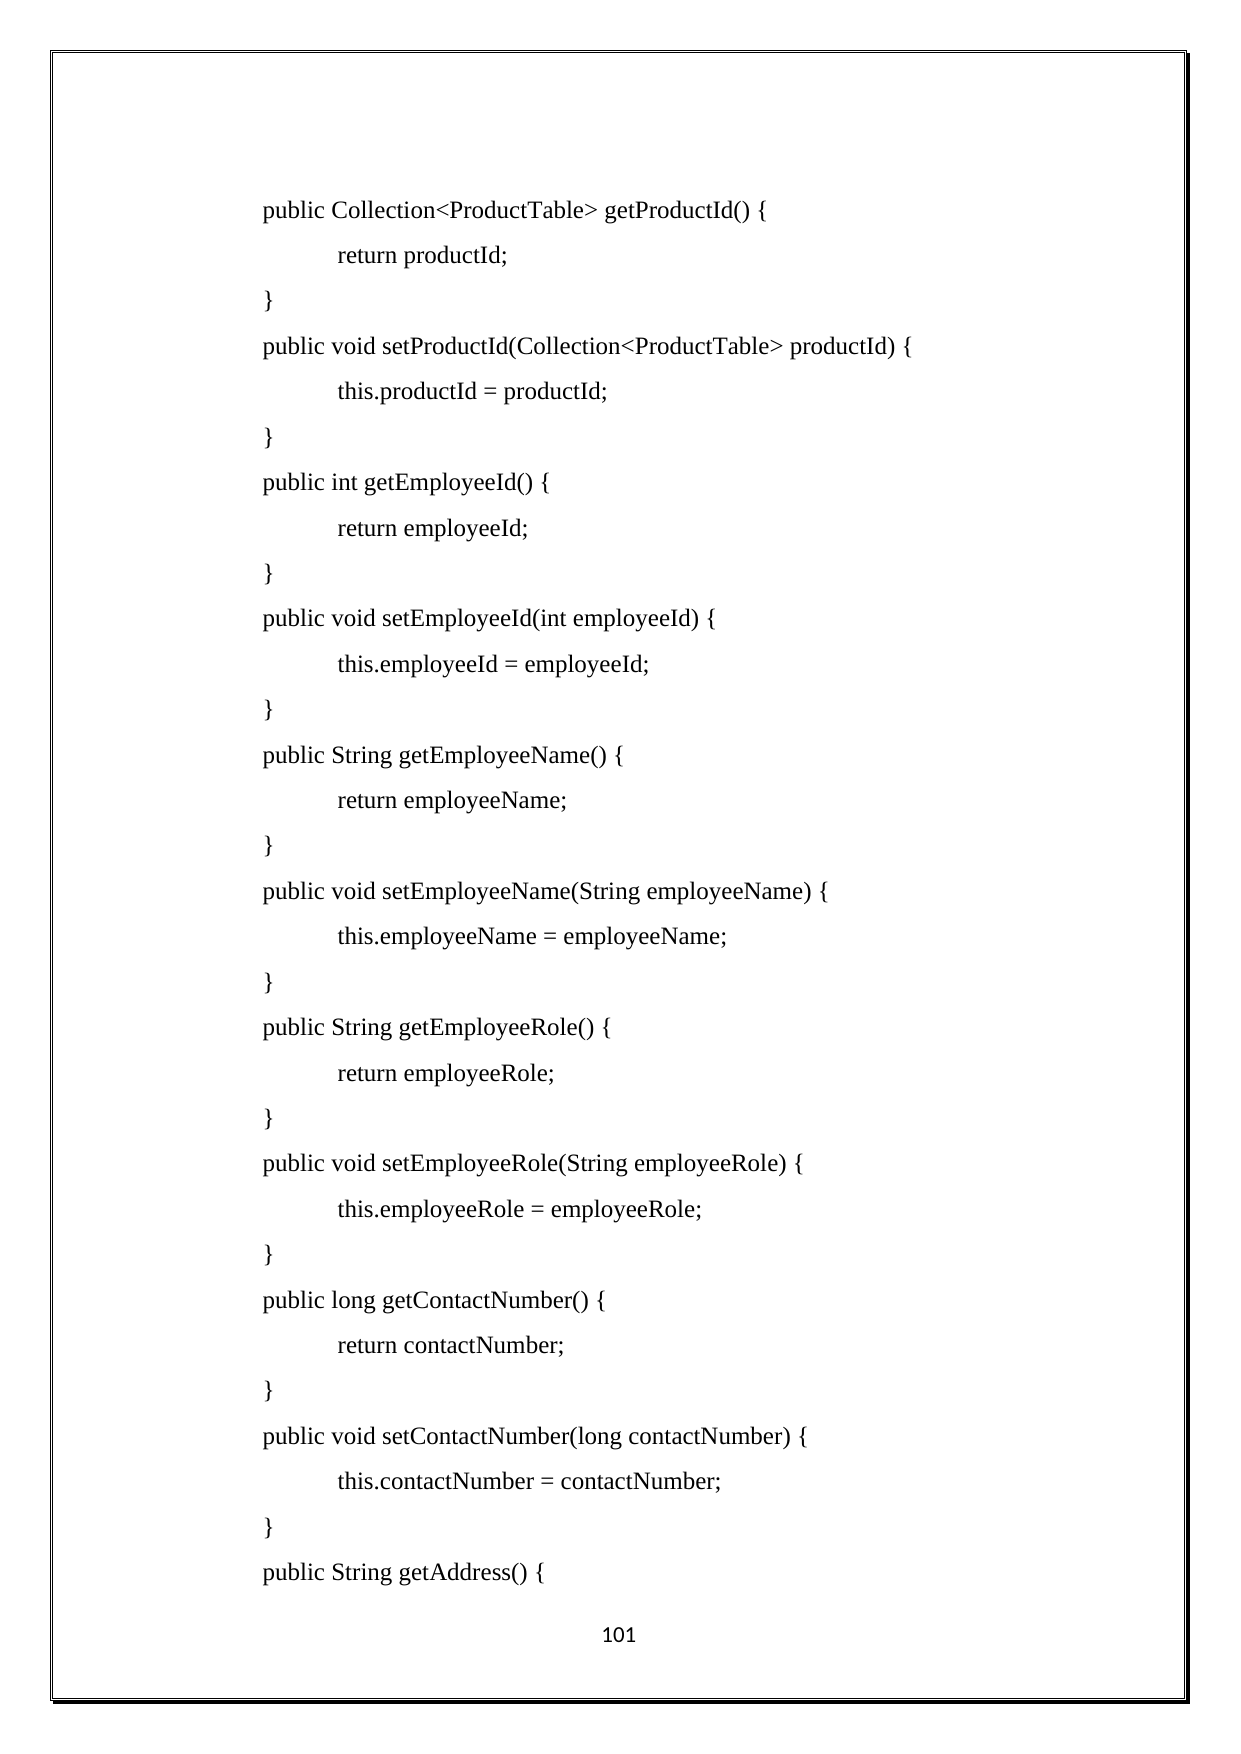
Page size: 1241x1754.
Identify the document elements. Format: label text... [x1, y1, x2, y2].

text public void setEmployeeName(String employeeName) { [187, 876, 1049, 905]
text this.contactNumber = contactNumber; [187, 1466, 1049, 1495]
text return productId; [187, 240, 1049, 269]
text return contactNumber; [187, 1330, 1049, 1359]
text this.employeeName = employeeName; [187, 921, 1049, 950]
text public Collection<ProductTable> getProductId() { [187, 195, 1049, 223]
text } [187, 1239, 1049, 1268]
text public void setEmployeeId(int employeeId) { [187, 603, 1049, 632]
text } [187, 422, 1049, 451]
text } [187, 967, 1049, 996]
text } [187, 831, 1049, 859]
text } [187, 1376, 1049, 1404]
text return employeeRole; [187, 1058, 1049, 1086]
text public void setContactNumber(long contactNumber) { [187, 1421, 1049, 1450]
text this.productId = productId; [187, 376, 1049, 405]
text public String getEmployeeName() { [187, 740, 1049, 768]
text return employeeName; [187, 785, 1049, 814]
text this.employeeId = employeeId; [187, 649, 1049, 678]
text public long getContactNumber() { [187, 1285, 1049, 1313]
text } [187, 558, 1049, 587]
text public void setEmployeeRole(String employeeRole) { [187, 1148, 1049, 1177]
text return employeeId; [187, 513, 1049, 541]
text } [187, 286, 1049, 314]
text public String getEmployeeRole() { [187, 1012, 1049, 1041]
text } [187, 1512, 1049, 1541]
text public void setProductId(Collection<ProductTable> productId) { [187, 331, 1049, 360]
text this.employeeRole = employeeRole; [187, 1194, 1049, 1223]
text public String getAddress() { [187, 1557, 1049, 1586]
text } [187, 1103, 1049, 1132]
text public int getEmployeeId() { [187, 467, 1049, 496]
text } [187, 694, 1049, 723]
